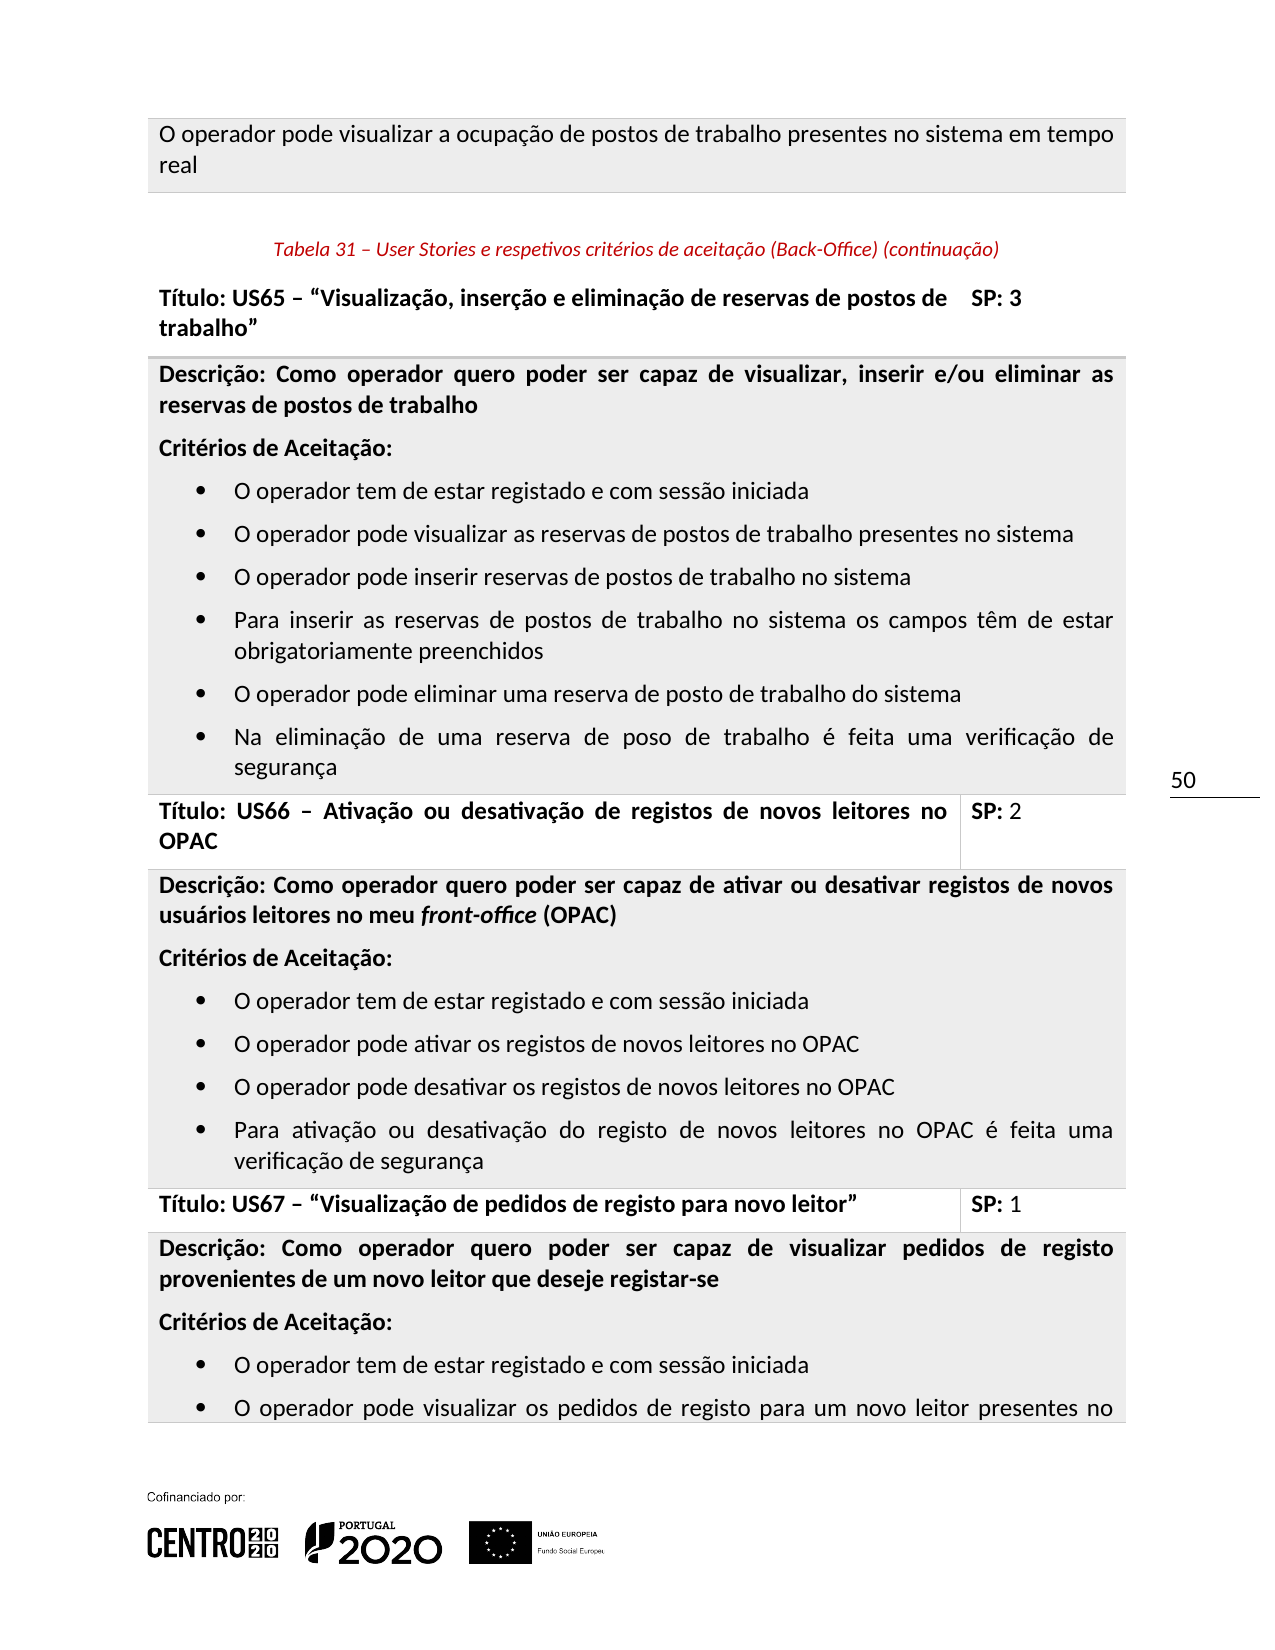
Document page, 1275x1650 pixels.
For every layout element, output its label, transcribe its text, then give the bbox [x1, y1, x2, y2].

table_cell Descrição: Como operador quero poder ser capaz de visualizar, inserir e/ou eliminar as reservas de postos de trabalho Critérios de Aceitação: O operador tem de estar registado e com sessão iniciada O operador pode visualizar as reservas de postos de trabalho presentes no sistema O operador pode inserir reservas de postos de trabalho no sistema Para inserir as reservas de postos de trabalho no sistema os campos têm de estar obrigatoriamente preenchidos O operador pode eliminar uma reserva de posto de trabalho do sistema Na eliminação de uma reserva de poso de trabalho é feita uma verificação de segurança [148, 359, 1126, 794]
table_cell SP: 2 [961, 795, 1126, 868]
table_cell Título: US66 – Ativação ou desativação de registos de novos leitores no OPAC [148, 795, 960, 868]
text Tabela – User Stories e respetivos critérios de aceitação (Back-Office) (continuação) [148, 236, 1127, 261]
table_cell Descrição: Como operador quero poder ser capaz de ativar ou desativar registos de novos usuários leitores no meu front-office (OPAC) Critérios de Aceitação: O operador tem de estar registado e com sessão iniciada O operador pode ativar os registos de novos leitores no OPAC O operador pode desativar os registos de novos leitores no OPAC Para ativação ou desativação do registo de novos leitores no OPAC é feita uma verificação de segurança [148, 870, 1126, 1188]
table_header SP: 3 [960, 282, 1126, 356]
table_cell SP: 1 [961, 1189, 1126, 1232]
picture [147, 1492, 605, 1564]
table_header Título: US65 – “Visualização, inserção e eliminação de reservas de postos de trabalho” [148, 282, 960, 356]
table_cell Título: US67 – “Visualização de pedidos de registo para novo leitor” [148, 1189, 960, 1232]
